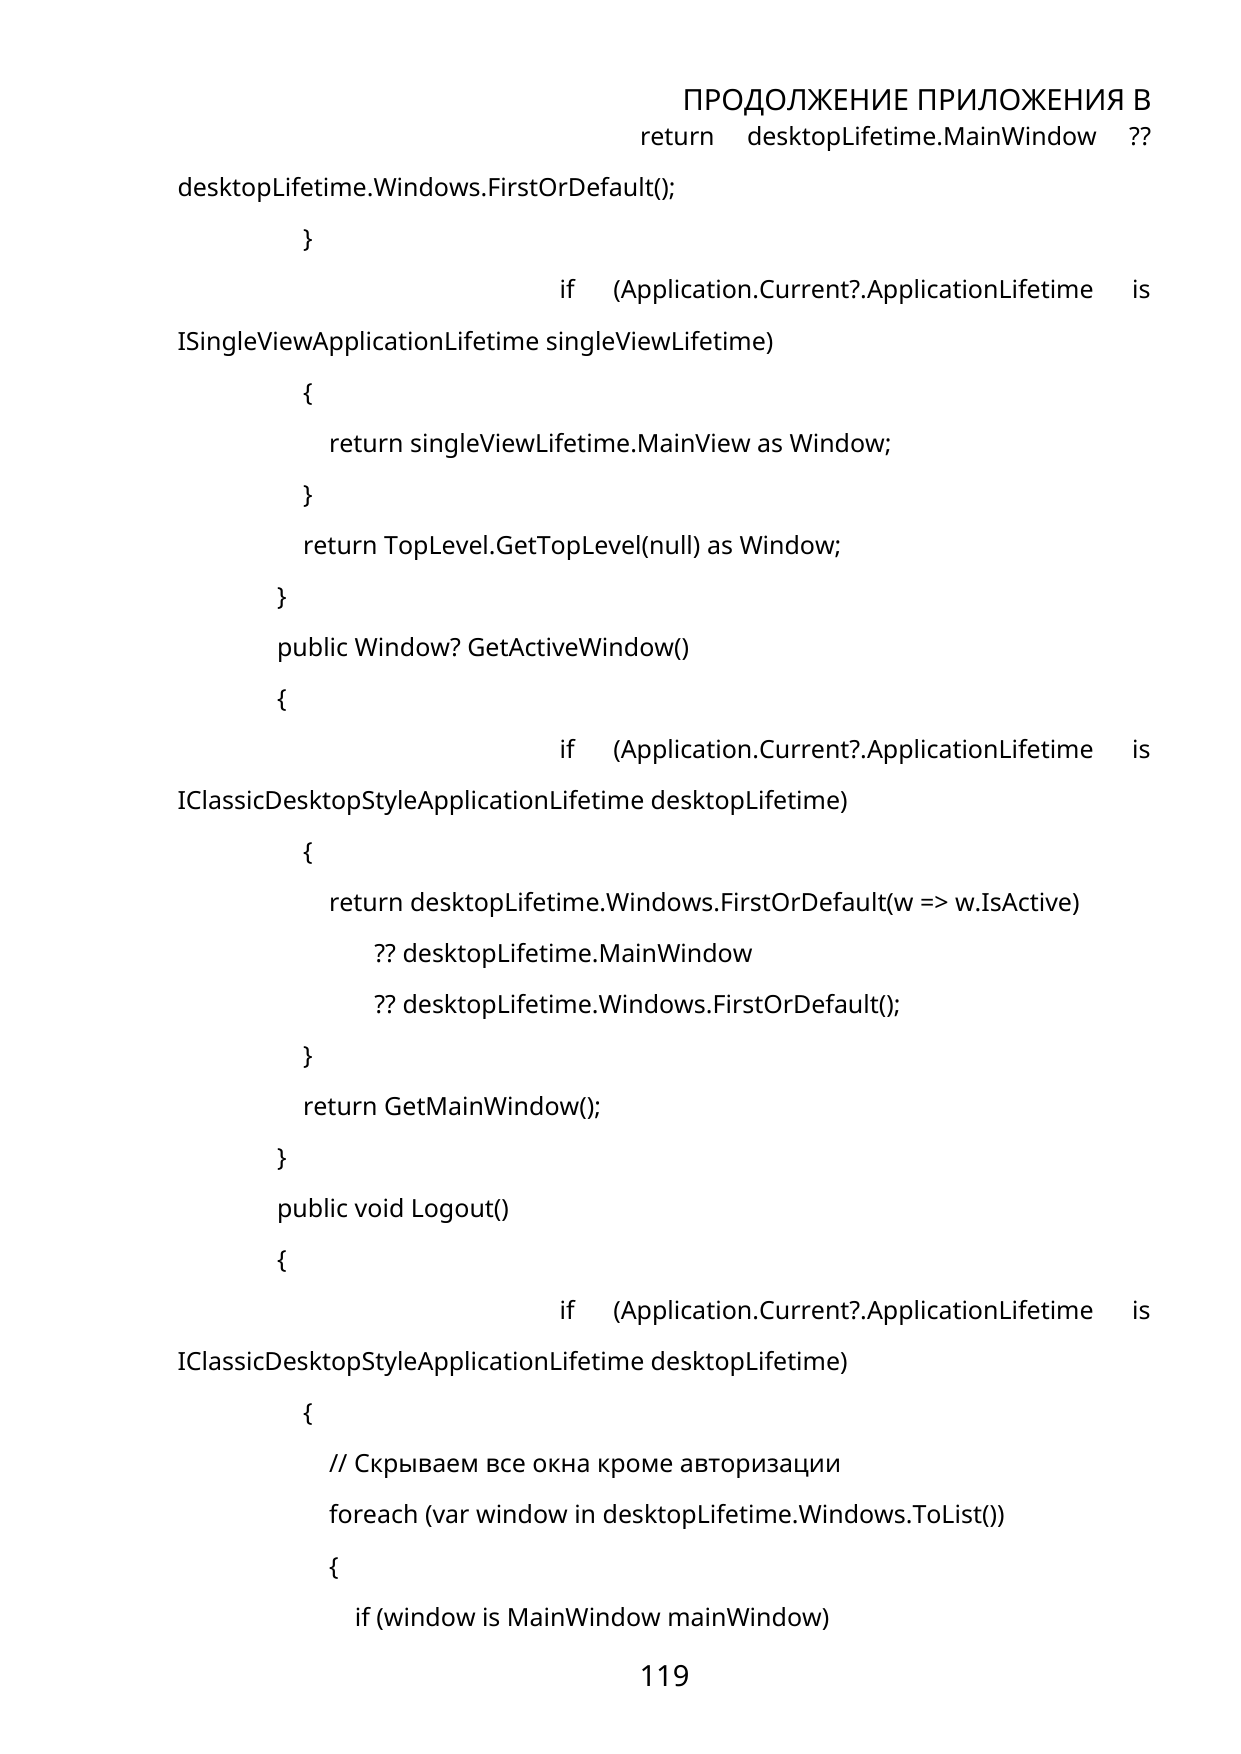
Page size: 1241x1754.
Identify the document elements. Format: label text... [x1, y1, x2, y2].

text } [177, 1140, 1152, 1174]
text } [177, 476, 1152, 510]
text { [177, 1242, 1152, 1276]
text ?? desktopLifetime.Windows.FirstOrDefault(); [177, 987, 1152, 1021]
text if (Application.Current?.ApplicationLifetime is IClassicDesktopStyleApplicationLifetime desktopLifetime) [177, 1293, 1152, 1378]
text return desktopLifetime.MainWindow ?? desktopLifetime.Windows.FirstOrDefault(); [177, 119, 1152, 204]
text if (window is MainWindow mainWindow) [177, 1599, 1152, 1633]
text return desktopLifetime.Windows.FirstOrDefault(w => w.IsActive) [177, 885, 1152, 919]
text foreach (var window in desktopLifetime.Windows.ToList()) [177, 1497, 1152, 1531]
text } [177, 1038, 1152, 1072]
text { [177, 834, 1152, 868]
text { [177, 681, 1152, 714]
text { [177, 1395, 1152, 1429]
text { [177, 1548, 1152, 1582]
text return GetMainWindow(); [177, 1089, 1152, 1123]
text public void Logout() [177, 1191, 1152, 1225]
text if (Application.Current?.ApplicationLifetime is ISingleViewApplicationLifetime singleViewLifetime) [177, 272, 1152, 357]
text } [177, 221, 1152, 255]
text { [177, 374, 1152, 408]
text ?? desktopLifetime.MainWindow [177, 936, 1152, 970]
text // Скрываем все окна кроме авторизации [177, 1446, 1152, 1480]
text return singleViewLifetime.MainView as Window; [177, 425, 1152, 459]
text } [177, 578, 1152, 612]
text public Window? GetActiveWindow() [177, 629, 1152, 663]
text return TopLevel.GetTopLevel(null) as Window; [177, 527, 1152, 561]
text if (Application.Current?.ApplicationLifetime is IClassicDesktopStyleApplicationLifetime desktopLifetime) [177, 732, 1152, 817]
